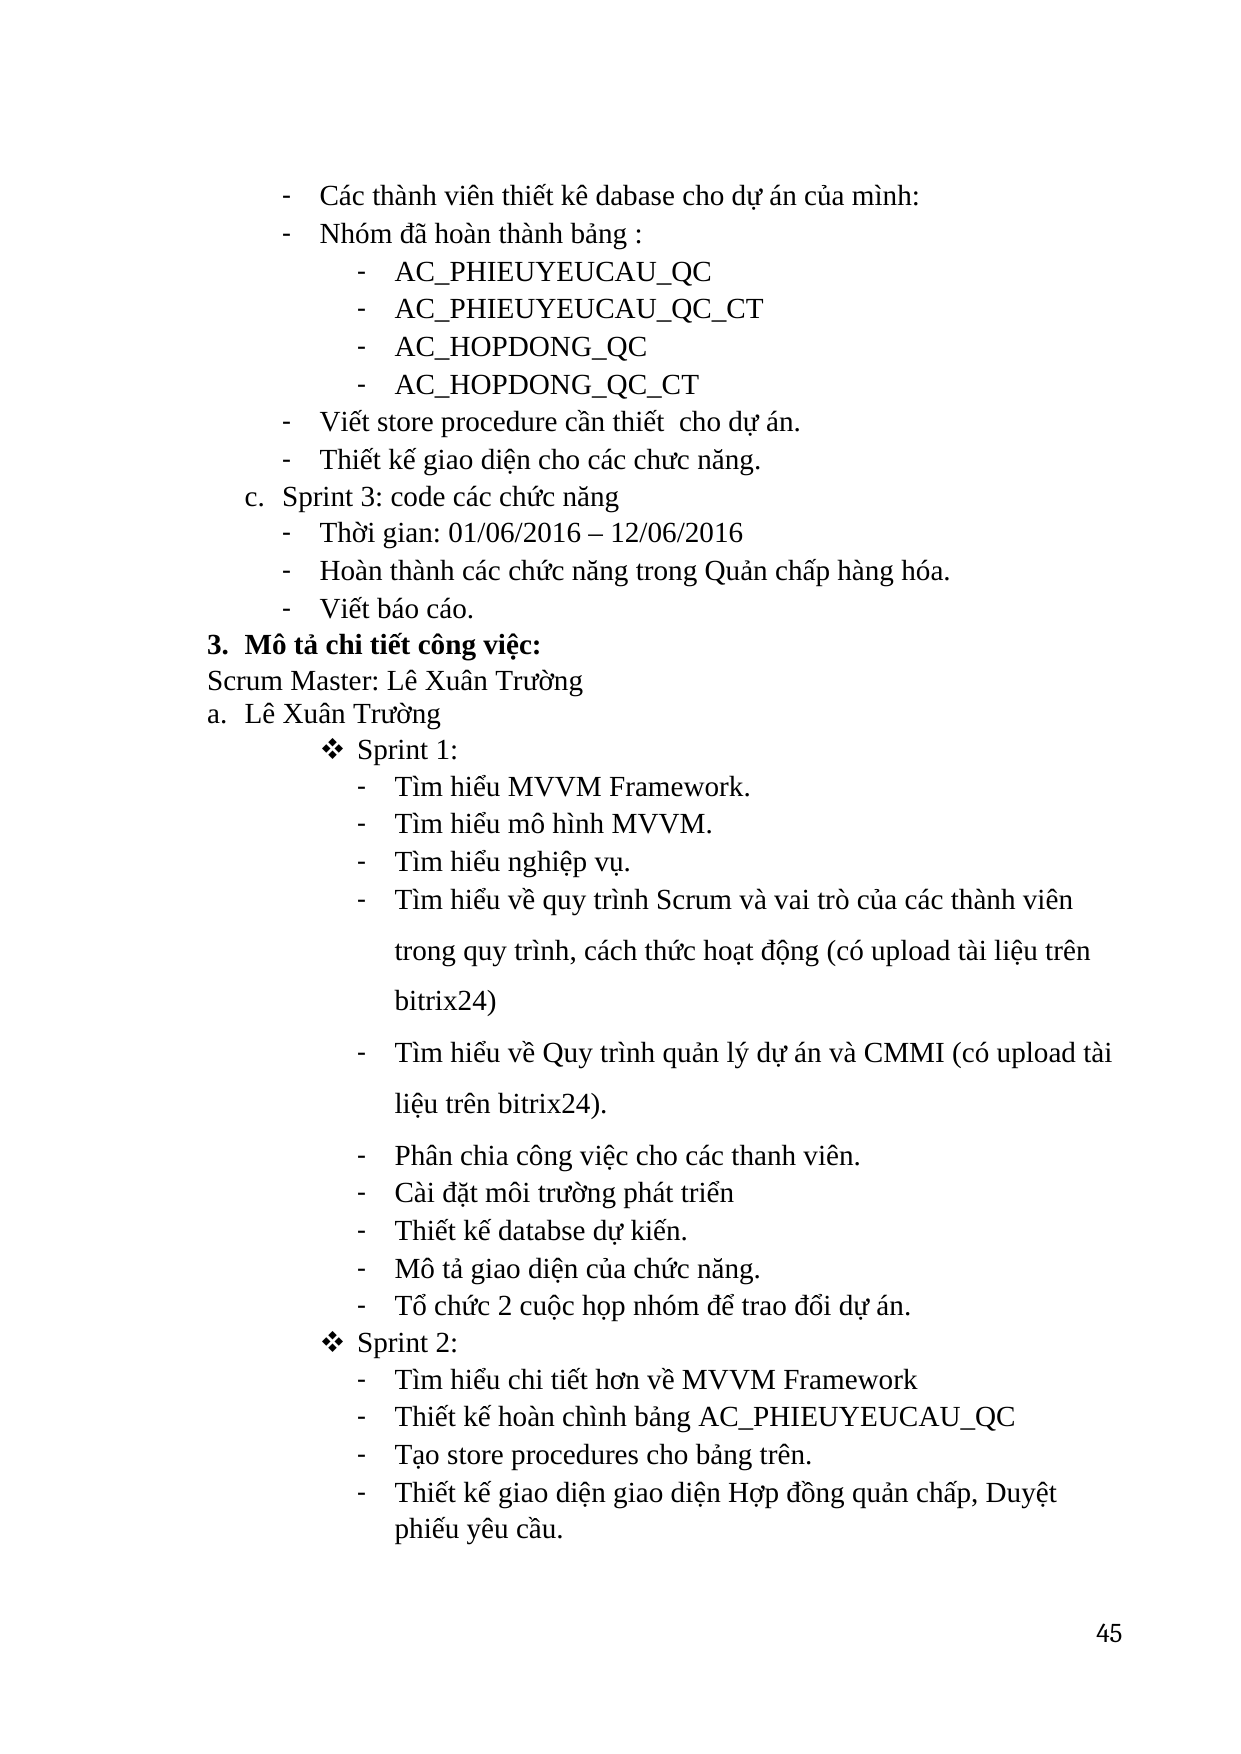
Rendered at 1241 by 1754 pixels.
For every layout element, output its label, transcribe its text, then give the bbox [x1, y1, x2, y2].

list Thiết kế giao diện giao diện Hợp đồng quản chấp, Duyệt phiếu yêu cầu. [357, 1474, 1122, 1545]
list Scrum Master: Lê Xuân Trường [207, 663, 1122, 697]
list Viết báo cáo. [282, 590, 1122, 625]
list Tìm hiểu về quy trình Scrum và vai trò của các thành viên trong quy trình, cách thức hoạt động (có upload tài liệu trên bitrix24) [357, 881, 1122, 1017]
list AC_HOPDONG_QC_CT [357, 366, 1122, 401]
list Viết store procedure cần thiết cho dự án. [282, 403, 1122, 439]
list Hoàn thành các chức năng trong Quản chấp hàng hóa. [282, 552, 1122, 588]
list Cài đặt môi trường phát triển [357, 1174, 1122, 1210]
list Phân chia công việc cho các thanh viên. [357, 1137, 1122, 1172]
list Thiết kế giao diện cho các chưc năng. [282, 441, 1122, 477]
list Tìm hiểu mô hình MVVM. [357, 805, 1122, 841]
list Thiết kế hoàn chình bảng AC_PHIEUYEUCAU_QC [357, 1398, 1122, 1434]
list Sprint 1: [319, 732, 1122, 766]
list Tìm hiểu MVVM Framework. [357, 768, 1122, 803]
list Tìm hiểu về Quy trình quản lý dự án và CMMI (có upload tài liệu trên bitrix24). [357, 1034, 1122, 1120]
list Thiết kế databse dự kiến. [357, 1212, 1122, 1248]
list Thời gian: 01/06/2016 – 12/06/2016 [282, 514, 1122, 550]
list Mô tả chi tiết công việc: [207, 627, 1122, 661]
list Nhóm đã hoàn thành bảng : [282, 215, 1122, 251]
list Sprint 3: code các chức năng [244, 479, 1122, 512]
list Các thành viên thiết kê dabase cho dự án của mình: [282, 177, 1122, 213]
list AC_PHIEUYEUCAU_QC_CT [357, 290, 1122, 326]
list Tổ chức 2 cuộc họp nhóm để trao đổi dự án. [357, 1287, 1122, 1323]
list Mô tả giao diện của chức năng. [357, 1250, 1122, 1285]
list AC_HOPDONG_QC [357, 328, 1122, 364]
list Lê Xuân Trường [207, 697, 1122, 730]
list AC_PHIEUYEUCAU_QC [357, 253, 1122, 288]
list Sprint 2: [319, 1325, 1122, 1359]
list Tìm hiểu chi tiết hơn về MVVM Framework [357, 1361, 1122, 1396]
list Tạo store procedures cho bảng trên. [357, 1436, 1122, 1472]
list Tìm hiểu nghiệp vụ. [357, 843, 1122, 879]
